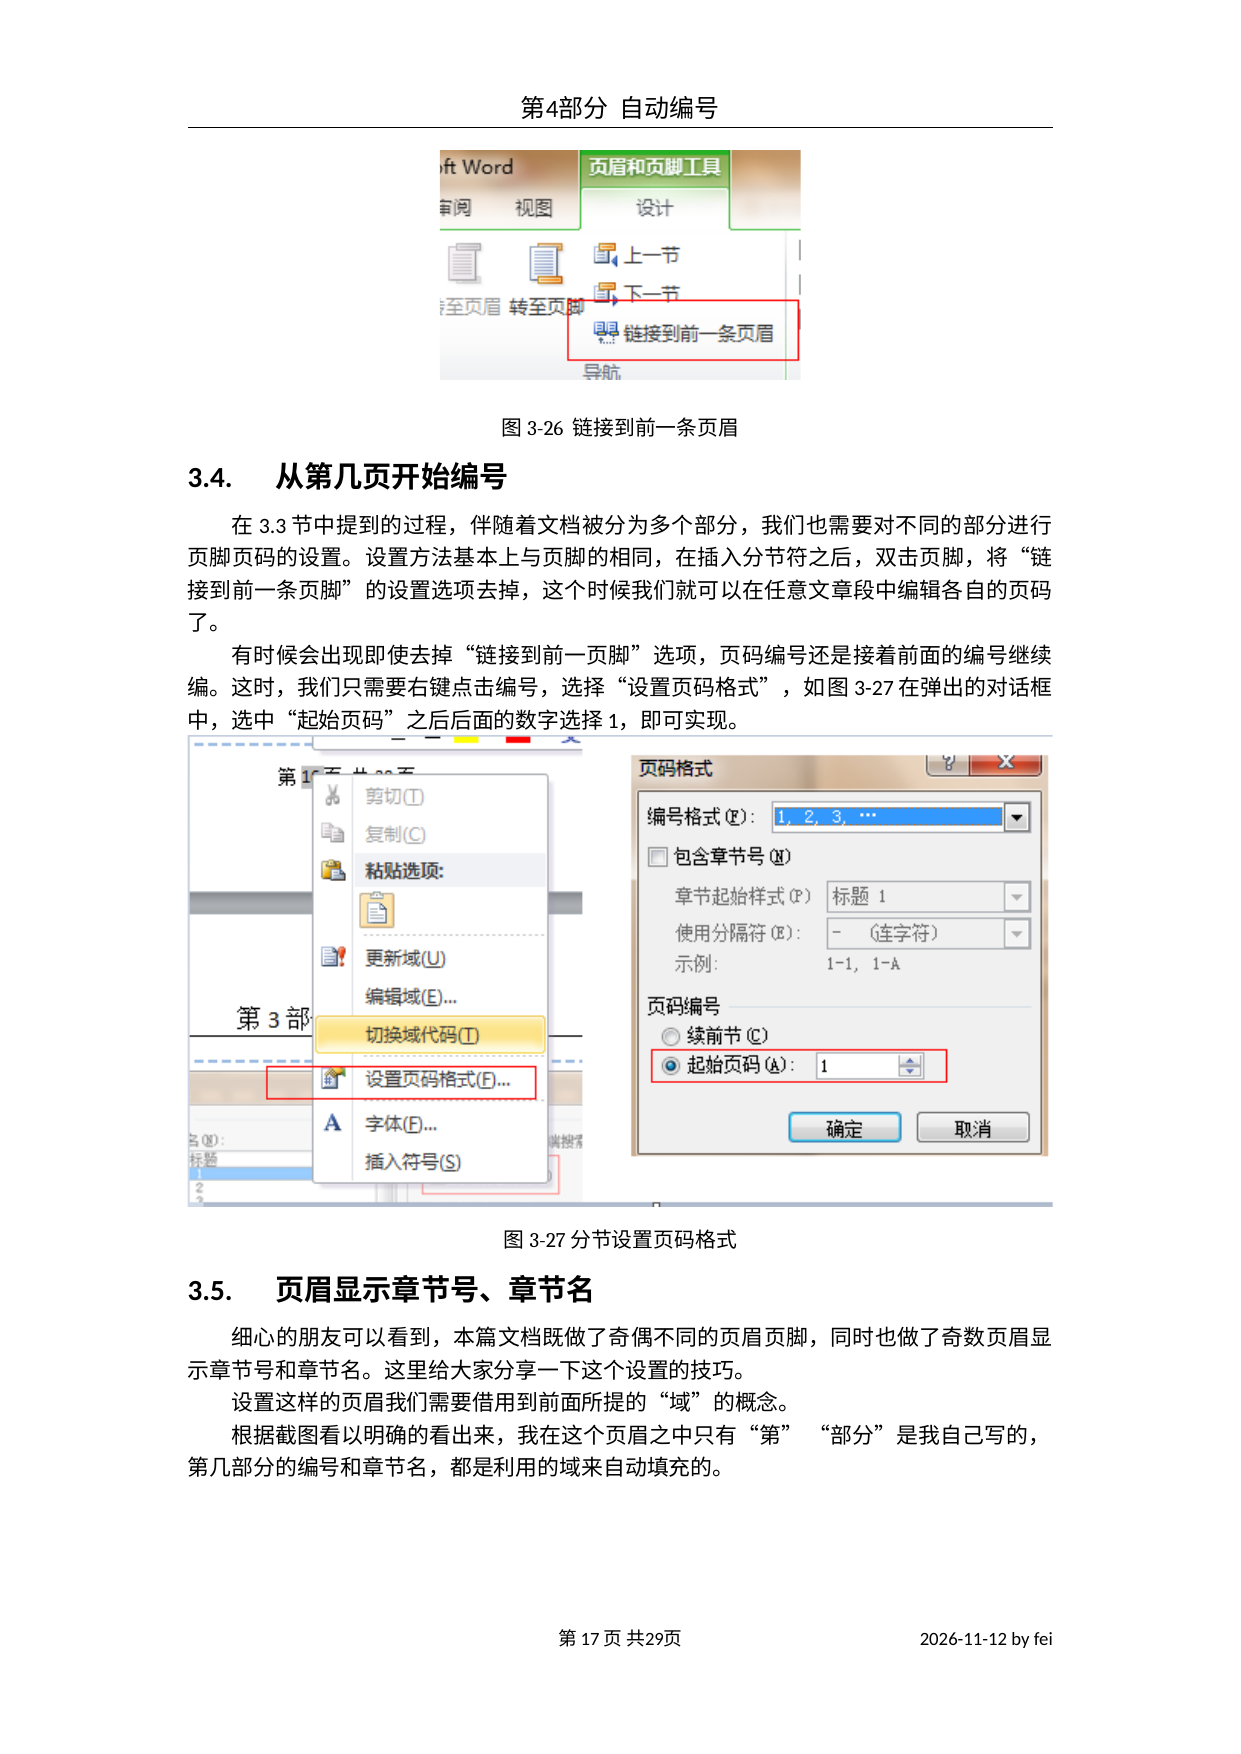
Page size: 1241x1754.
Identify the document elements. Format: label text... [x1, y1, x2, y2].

picture [439, 150, 801, 380]
subtitle 从第几页开始编号 [187, 442, 1053, 507]
text 细心的朋友可以看到，本篇文档既做了奇偶不同的页眉页脚，同时也做了奇数页眉显示章节号和章节名。这里给大家分享一下这个设置的技巧。 [187, 1320, 1053, 1385]
picture [187, 735, 1053, 1207]
subtitle 页眉显示章节号、章节名 [187, 1255, 1053, 1320]
text 根据截图看以明确的看出来，我在这个页眉之中只有“第” “部分”是我自己写的，第几部分的编号和章节名，都是利用的域来自动填充的。 [187, 1417, 1053, 1482]
text 设置这样的页眉我们需要借用到前面所提的“域”的概念。 [187, 1385, 1053, 1417]
text 在3.3节中提到的过程，伴随着文档被分为多个部分，我们也需要对不同的部分进行页脚页码的设置。设置方法基本上与页脚的相同，在插入分节符之后，双击页脚，将“链接到前一条页脚”的设置选项去掉，这个时候我们就可以在任意文章段中编辑各自的页码了。 [187, 507, 1053, 637]
